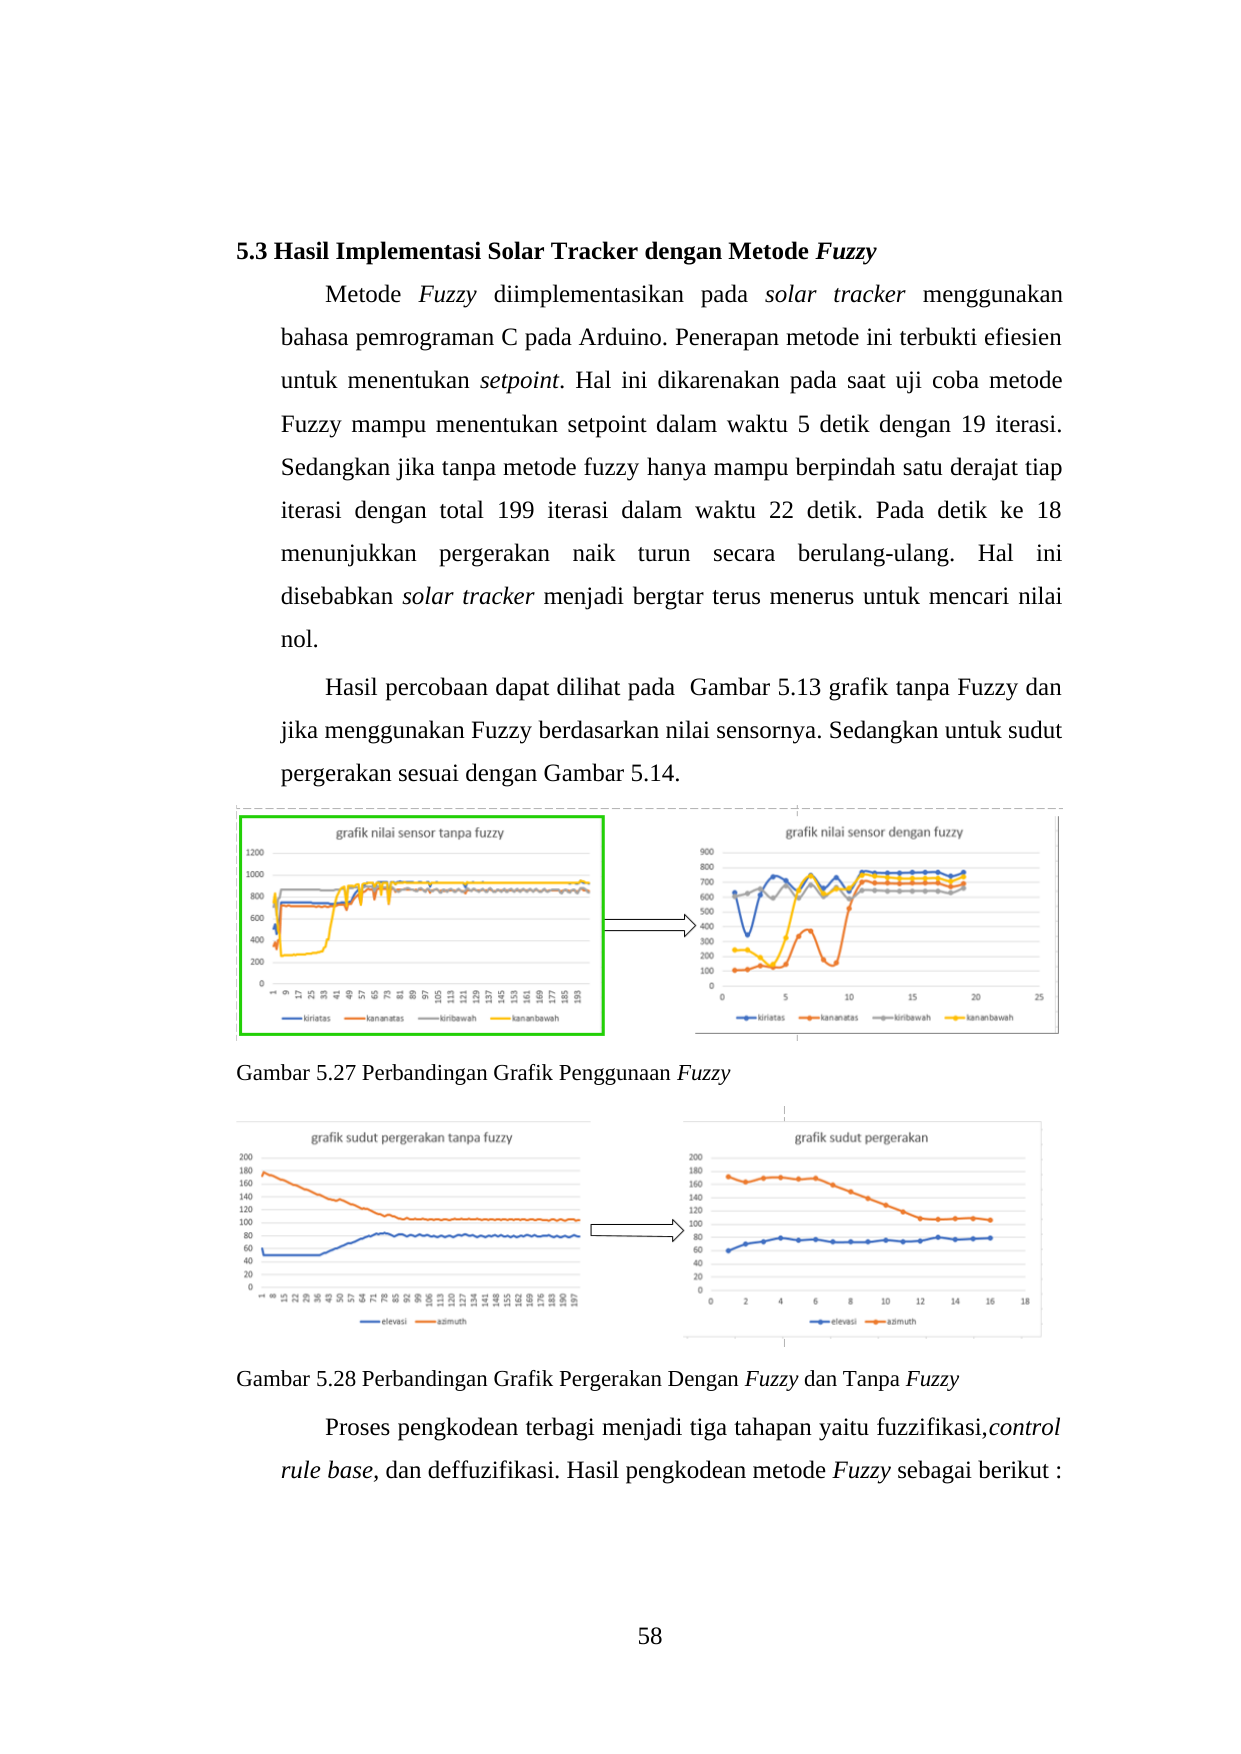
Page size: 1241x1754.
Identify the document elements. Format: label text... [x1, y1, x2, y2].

subtitle Hasil Implementasi Solar Tracker dengan Metode Fuzzy [236, 236, 1063, 265]
text Metode Fuzzy diimplementasikan pada solar tracker menggunakan bahasa pemrograman C pada Arduino. Penerapan metode ini terbukti efiesien untuk menentukan setpoint. Hal ini dikarenakan pada saat uji coba metode Fuzzy mampu menentukan setpoint dalam waktu 5 detik dengan 19 iterasi. Sedangkan jika tanpa metode fuzzy hanya mampu berpindah satu derajat tiap iterasi dengan total 199 iterasi dalam waktu 22 detik. Pada detik ke 18 menunjukkan pergerakan naik turun secara berulang-ulang. Hal ini disebabkan solar tracker menjadi bergtar terus menerus untuk mencari nilai nol. [281, 279, 1063, 653]
text Hasil percobaan dapat dilihat pada Gambar 5.13 grafik tanpa Fuzzy dan jika menggunakan Fuzzy berdasarkan nilai sensornya. Sedangkan untuk sudut pergerakan sesuai dengan Gambar 5.14. [281, 672, 1063, 787]
text Proses pengkodean terbagi menjadi tiga tahapan yaitu fuzzifikasi,control rule base, dan deffuzifikasi. Hasil pengkodean metode Fuzzy sebagai berikut : [281, 1412, 1063, 1484]
picture [236, 805, 1063, 1041]
picture [236, 1106, 1063, 1347]
